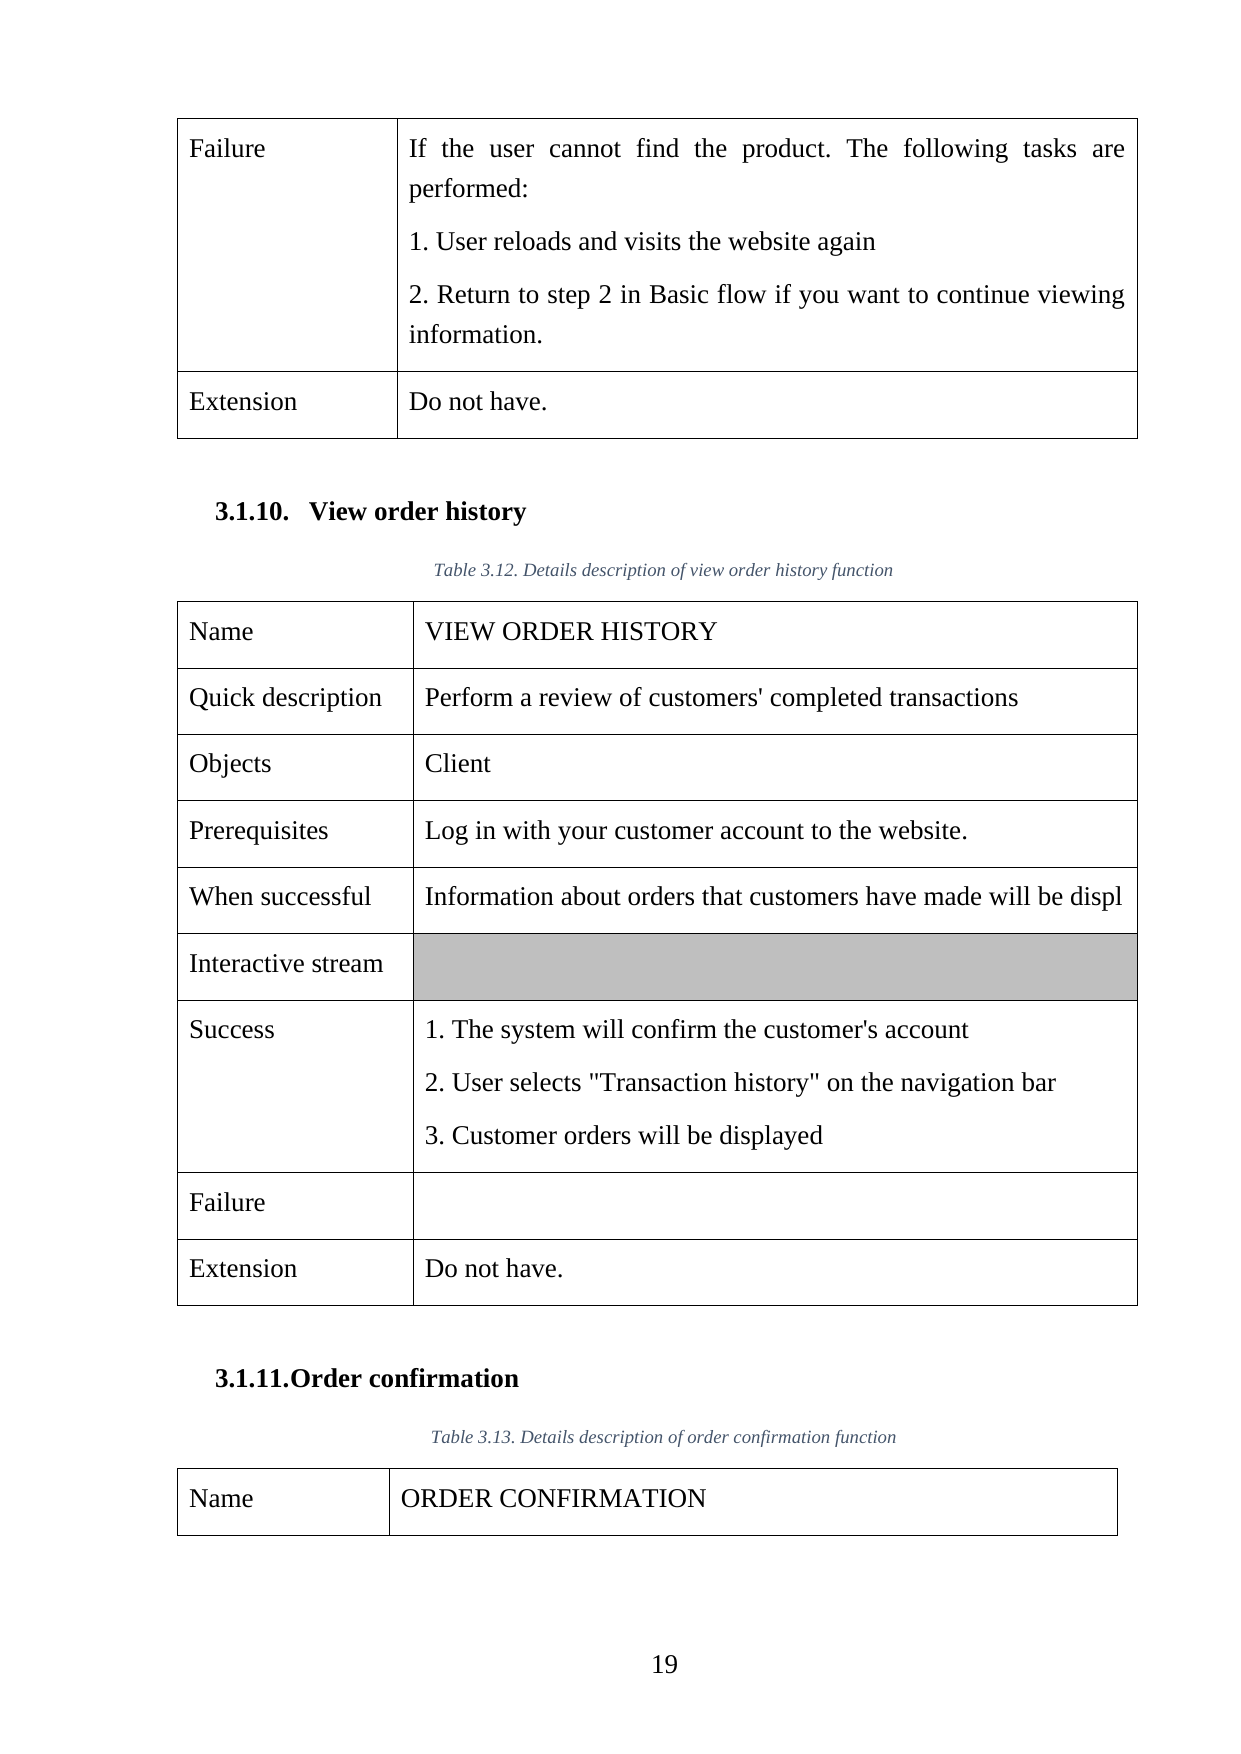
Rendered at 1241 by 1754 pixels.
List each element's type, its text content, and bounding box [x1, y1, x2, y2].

table_cell 1. The system will confirm the customer's account 2. User selects "Transaction history" on the navigation bar 3. Customer orders will be displayed [414, 1001, 1137, 1172]
table_cell Extension [178, 1240, 413, 1305]
table_cell Information about orders that customers have made will be displ [414, 868, 1137, 933]
table_cell Failure [178, 1173, 413, 1238]
table_cell Do not have. [414, 1240, 1137, 1305]
table_header Name [178, 602, 413, 667]
subtitle View order history [215, 495, 1152, 526]
table_cell Success [178, 1001, 413, 1172]
table_cell Client [414, 735, 1137, 800]
table_cell Prerequisites [178, 801, 413, 867]
table_cell Failure [178, 119, 397, 371]
table_header Name [178, 1469, 389, 1535]
table_header ORDER CONFIRMATION [390, 1469, 1117, 1535]
table_cell Quick description [178, 669, 413, 734]
table_cell Objects [178, 735, 413, 800]
table_cell Do not have. [398, 372, 1137, 438]
table_cell Log in with your customer account to the website. [414, 801, 1137, 867]
subtitle Order confirmation [215, 1363, 1152, 1394]
table_cell Extension [178, 372, 397, 438]
table_cell Perform a review of customers' completed transactions [414, 669, 1137, 734]
table_cell If the user cannot find the product. The following tasks are performed: 1. User reloads and visits the website again 2. Return to step 2 in Basic flow if you want to continue viewing information. [398, 119, 1137, 371]
table_cell [414, 934, 1137, 1000]
table_header VIEW ORDER HISTORY [414, 602, 1137, 667]
table_cell [414, 1173, 1137, 1238]
table_cell When successful [178, 868, 413, 933]
table_cell Interactive stream [178, 934, 413, 1000]
